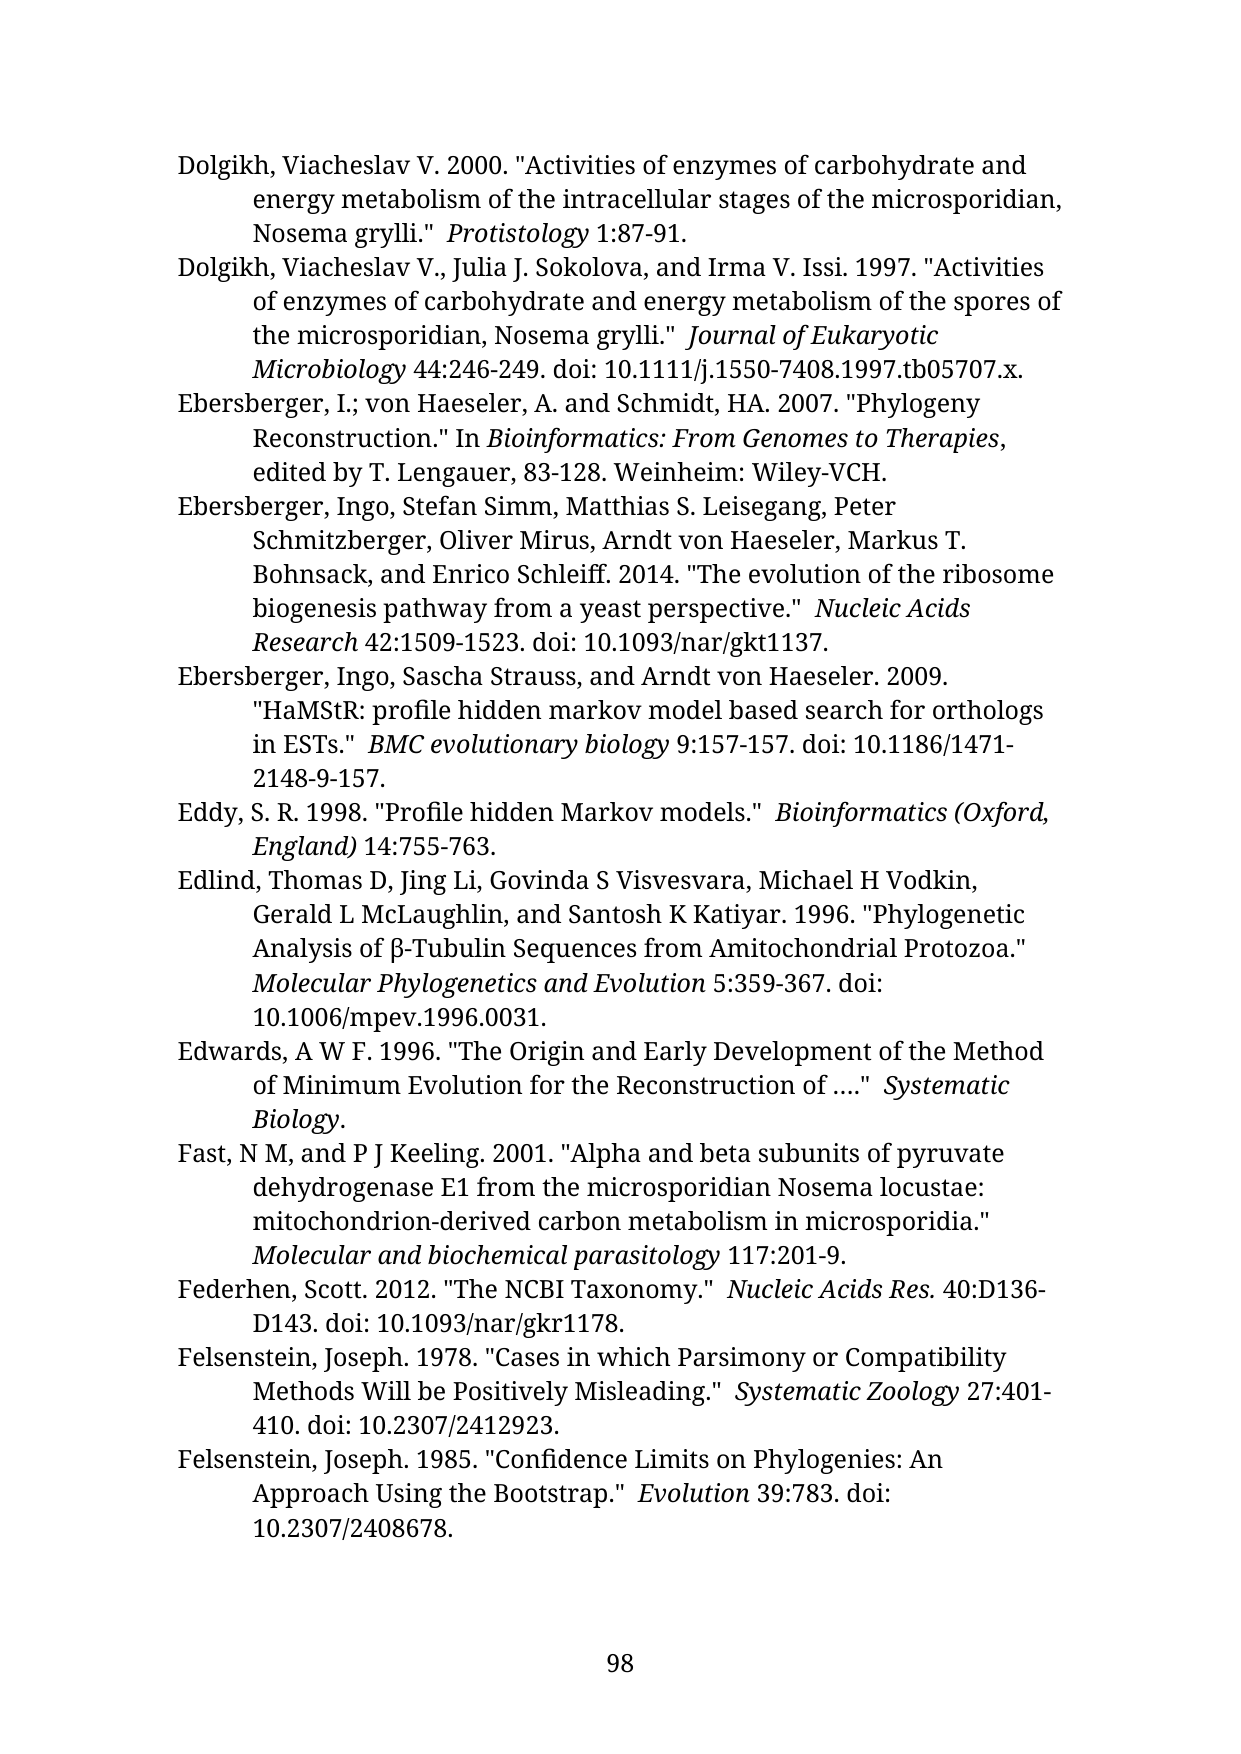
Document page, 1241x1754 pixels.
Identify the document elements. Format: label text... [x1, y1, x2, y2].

text Federhen, Scott. 2012. "The NCBI Taxonomy." Nucleic Acids Res. 40:D136-D143. doi: 10.1093/nar/gkr1178. [177, 1272, 1063, 1340]
text Felsenstein, Joseph. 1978. "Cases in which Parsimony or Compatibility Methods Will be Positively Misleading." Systematic Zoology 27:401-410. doi: 10.2307/2412923. [177, 1340, 1063, 1442]
text Felsenstein, Joseph. 1985. "Confidence Limits on Phylogenies: An Approach Using the Bootstrap." Evolution 39:783. doi: 10.2307/2408678. [177, 1442, 1063, 1544]
text Fast, N M, and P J Keeling. 2001. "Alpha and beta subunits of pyruvate dehydrogenase E1 from the microsporidian Nosema locustae: mitochondrion-derived carbon metabolism in microsporidia." Molecular and biochemical parasitology 117:201-9. [177, 1136, 1063, 1272]
text Dolgikh, Viacheslav V. 2000. "Activities of enzymes of carbohydrate and energy metabolism of the intracellular stages of the microsporidian, Nosema grylli." Protistology 1:87-91. [177, 148, 1063, 250]
text Eddy, S. R. 1998. "Profile hidden Markov models." Bioinformatics (Oxford, England) 14:755-763. [177, 795, 1063, 863]
text Ebersberger, Ingo, Sascha Strauss, and Arndt von Haeseler. 2009. "HaMStR: profile hidden markov model based search for orthologs in ESTs." BMC evolutionary biology 9:157-157. doi: 10.1186/1471-2148-9-157. [177, 659, 1063, 795]
text Edwards, A W F. 1996. "The Origin and Early Development of the Method of Minimum Evolution for the Reconstruction of …." Systematic Biology. [177, 1033, 1063, 1136]
text Dolgikh, Viacheslav V., Julia J. Sokolova, and Irma V. Issi. 1997. "Activities of enzymes of carbohydrate and energy metabolism of the spores of the microsporidian, Nosema grylli." Journal of Eukaryotic Microbiology 44:246-249. doi: 10.1111/j.1550-7408.1997.tb05707.x. [177, 250, 1063, 386]
text Ebersberger, Ingo, Stefan Simm, Matthias S. Leisegang, Peter Schmitzberger, Oliver Mirus, Arndt von Haeseler, Markus T. Bohnsack, and Enrico Schleiff. 2014. "The evolution of the ribosome biogenesis pathway from a yeast perspective." Nucleic Acids Research 42:1509-1523. doi: 10.1093/nar/gkt1137. [177, 488, 1063, 659]
text Edlind, Thomas D, Jing Li, Govinda S Visvesvara, Michael H Vodkin, Gerald L McLaughlin, and Santosh K Katiyar. 1996. "Phylogenetic Analysis of β-Tubulin Sequences from Amitochondrial Protozoa." Molecular Phylogenetics and Evolution 5:359-367. doi: 10.1006/mpev.1996.0031. [177, 863, 1063, 1033]
text Ebersberger, I.; von Haeseler, A. and Schmidt, HA. 2007. "Phylogeny Reconstruction." In Bioinformatics: From Genomes to Therapies, edited by T. Lengauer, 83-128. Weinheim: Wiley-VCH. [177, 386, 1063, 488]
